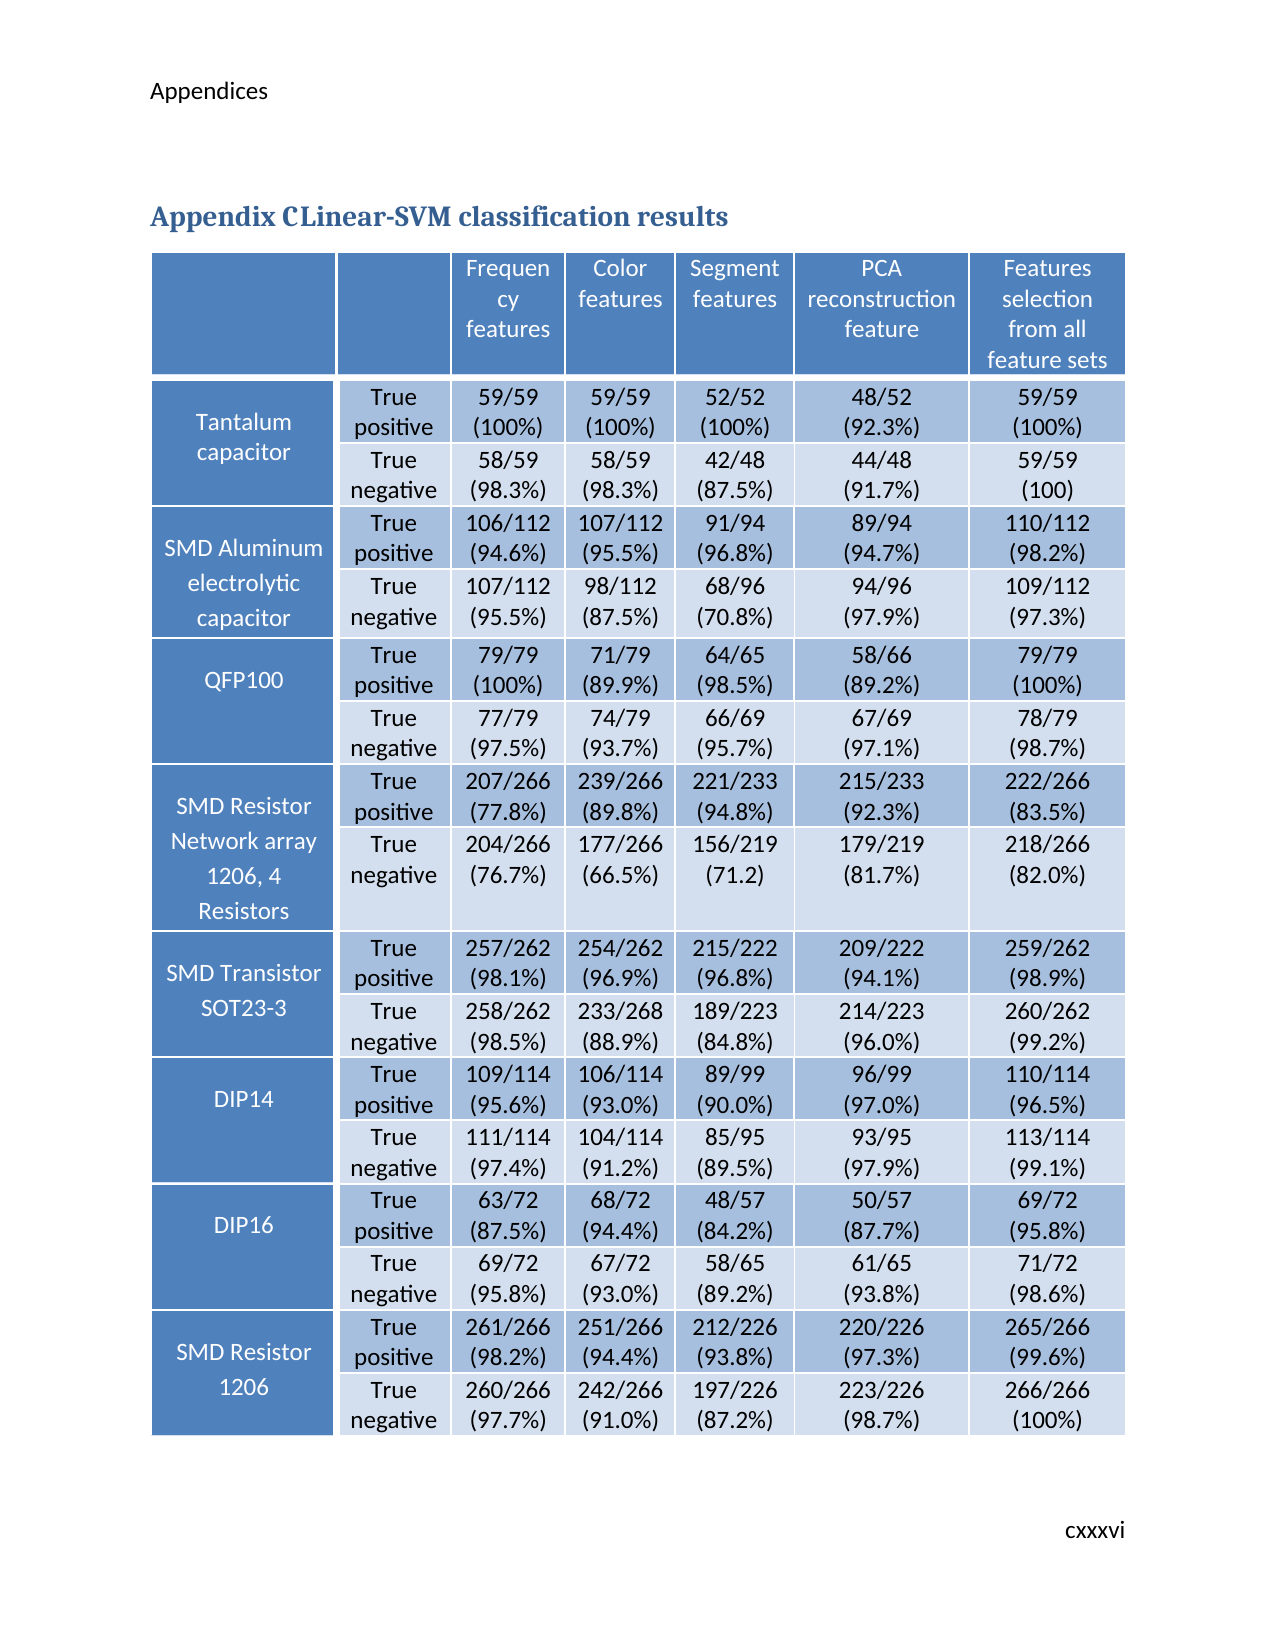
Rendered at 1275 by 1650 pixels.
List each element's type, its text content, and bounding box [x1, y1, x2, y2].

table_cell Tantalum capacitor [152, 381, 333, 505]
table_cell 207/266 (77.8%) [452, 765, 564, 826]
table_cell 61/65 (93.8%) [795, 1248, 968, 1309]
table_cell 71/72 (98.6%) [970, 1248, 1125, 1309]
table_cell SMD Resistor Network array 1206, 4 Resistors [152, 765, 333, 930]
table_cell 239/266 (89.8%) [566, 765, 674, 826]
table_cell 68/96 (70.8%) [676, 570, 794, 637]
table_cell True positive [340, 1311, 450, 1372]
table_cell 77/79 (97.5%) [452, 702, 564, 763]
table_cell 214/223 (96.0%) [795, 995, 968, 1056]
table_header [338, 253, 450, 374]
table_cell 64/65 (98.5%) [676, 639, 793, 700]
table_cell 189/223 (84.8%) [676, 995, 794, 1056]
table_cell 79/79 (100%) [970, 639, 1125, 700]
table_cell 222/266 (83.5%) [970, 765, 1125, 826]
table_cell True negative [340, 444, 450, 505]
table_header [152, 253, 335, 374]
table_cell True negative [340, 702, 450, 763]
table_cell 96/99 (97.0%) [795, 1058, 968, 1119]
table_cell 215/233 (92.3%) [795, 765, 968, 826]
table_cell 104/114 (91.2%) [566, 1121, 674, 1182]
table_cell 179/219 (81.7%) [795, 828, 968, 930]
table_cell 221/233 (94.8%) [676, 765, 793, 826]
table_cell 110/112 (98.2%) [970, 507, 1125, 568]
table_header PCA reconstruction feature [795, 253, 968, 374]
table_cell SMD Aluminum electrolytic capacitor [152, 507, 333, 637]
table_cell True positive [340, 932, 450, 993]
table_cell QFP100 [152, 639, 333, 763]
table_cell 58/59 (98.3%) [452, 444, 564, 505]
table_cell DIP14 [152, 1058, 333, 1182]
table_header Frequency features [452, 253, 564, 374]
table_header Features selection from all feature sets [970, 253, 1125, 374]
table_cell 79/79 (100%) [452, 639, 564, 700]
table_cell 220/226 (97.3%) [795, 1311, 968, 1372]
table_cell 113/114 (99.1%) [970, 1121, 1125, 1182]
table_cell 259/262 (98.9%) [970, 932, 1125, 993]
table_cell 212/226 (93.8%) [676, 1311, 793, 1372]
table_cell 197/226 (87.2%) [676, 1374, 794, 1435]
table_cell True negative [340, 995, 450, 1056]
table_cell 69/72 (95.8%) [970, 1185, 1125, 1246]
table_cell True positive [340, 765, 450, 826]
table_cell 215/222 (96.8%) [676, 932, 793, 993]
table_cell 59/59 (100%) [566, 381, 674, 442]
table_cell 260/262 (99.2%) [970, 995, 1125, 1056]
table_cell 66/69 (95.7%) [676, 702, 794, 763]
table_cell True negative [340, 828, 450, 930]
table_cell SMD Resistor 1206 [152, 1311, 333, 1435]
table_cell 106/114 (93.0%) [566, 1058, 674, 1119]
table_cell 260/266 (97.7%) [452, 1374, 564, 1435]
table_cell 44/48 (91.7%) [795, 444, 968, 505]
table_cell 48/52 (92.3%) [795, 381, 968, 442]
table_cell 107/112 (95.5%) [566, 507, 674, 568]
table_cell 209/222 (94.1%) [795, 932, 968, 993]
table_cell 98/112 (87.5%) [566, 570, 674, 637]
table_cell 204/266 (76.7%) [452, 828, 564, 930]
table_header Color features [566, 253, 674, 374]
table_cell True positive [340, 1185, 450, 1246]
table_cell 58/65 (89.2%) [676, 1248, 794, 1309]
table_cell 156/219 (71.2) [676, 828, 794, 930]
table_cell 107/112 (95.5%) [452, 570, 564, 637]
table_cell 89/99 (90.0%) [676, 1058, 793, 1119]
table_cell 218/266 (82.0%) [970, 828, 1125, 930]
table_cell True positive [340, 639, 450, 700]
table_cell 74/79 (93.7%) [566, 702, 674, 763]
table_cell 257/262 (98.1%) [452, 932, 564, 993]
table_cell 177/266 (66.5%) [566, 828, 674, 930]
table_cell 89/94 (94.7%) [795, 507, 968, 568]
table_cell 251/266 (94.4%) [566, 1311, 674, 1372]
table_cell 69/72 (95.8%) [452, 1248, 564, 1309]
table_cell True negative [340, 1121, 450, 1182]
table_cell 106/112 (94.6%) [452, 507, 564, 568]
table_cell 258/262 (98.5%) [452, 995, 564, 1056]
table_cell 58/66 (89.2%) [795, 639, 968, 700]
table_header Segment features [676, 253, 793, 374]
table_cell 109/114 (95.6%) [452, 1058, 564, 1119]
table_cell True positive [340, 507, 450, 568]
table_cell True negative [340, 1248, 450, 1309]
table_cell 94/96 (97.9%) [795, 570, 968, 637]
table_cell 93/95 (97.9%) [795, 1121, 968, 1182]
table_cell 71/79 (89.9%) [566, 639, 674, 700]
table_cell 42/48 (87.5%) [676, 444, 794, 505]
table_cell SMD Transistor SOT23-3 [152, 932, 333, 1056]
table_cell 67/69 (97.1%) [795, 702, 968, 763]
table_cell 91/94 (96.8%) [676, 507, 793, 568]
table_cell 254/262 (96.9%) [566, 932, 674, 993]
table_cell 233/268 (88.9%) [566, 995, 674, 1056]
table_cell 59/59 (100) [970, 444, 1125, 505]
table_cell 48/57 (84.2%) [676, 1185, 793, 1246]
table_cell True positive [340, 381, 450, 442]
table_cell 59/59 (100%) [452, 381, 564, 442]
table_cell 78/79 (98.7%) [970, 702, 1125, 763]
table_cell 266/266 (100%) [970, 1374, 1125, 1435]
table_cell 85/95 (89.5%) [676, 1121, 794, 1182]
table_cell True negative [340, 1374, 450, 1435]
table_cell 265/266 (99.6%) [970, 1311, 1125, 1372]
table_cell True negative [340, 570, 450, 637]
table_cell 67/72 (93.0%) [566, 1248, 674, 1309]
table_cell 110/114 (96.5%) [970, 1058, 1125, 1119]
table_cell 58/59 (98.3%) [566, 444, 674, 505]
table_cell 59/59 (100%) [970, 381, 1125, 442]
table_cell 261/266 (98.2%) [452, 1311, 564, 1372]
table_cell 223/226 (98.7%) [795, 1374, 968, 1435]
table_cell 52/52 (100%) [676, 381, 793, 442]
table_cell 50/57 (87.7%) [795, 1185, 968, 1246]
table_cell True positive [340, 1058, 450, 1119]
list Linear-SVM classification results [150, 200, 1125, 233]
table_cell 63/72 (87.5%) [452, 1185, 564, 1246]
table_cell 109/112 (97.3%) [970, 570, 1125, 637]
table_cell 111/114 (97.4%) [452, 1121, 564, 1182]
table_cell DIP16 [152, 1185, 333, 1309]
table_cell 68/72 (94.4%) [566, 1185, 674, 1246]
table_cell 242/266 (91.0%) [566, 1374, 674, 1435]
